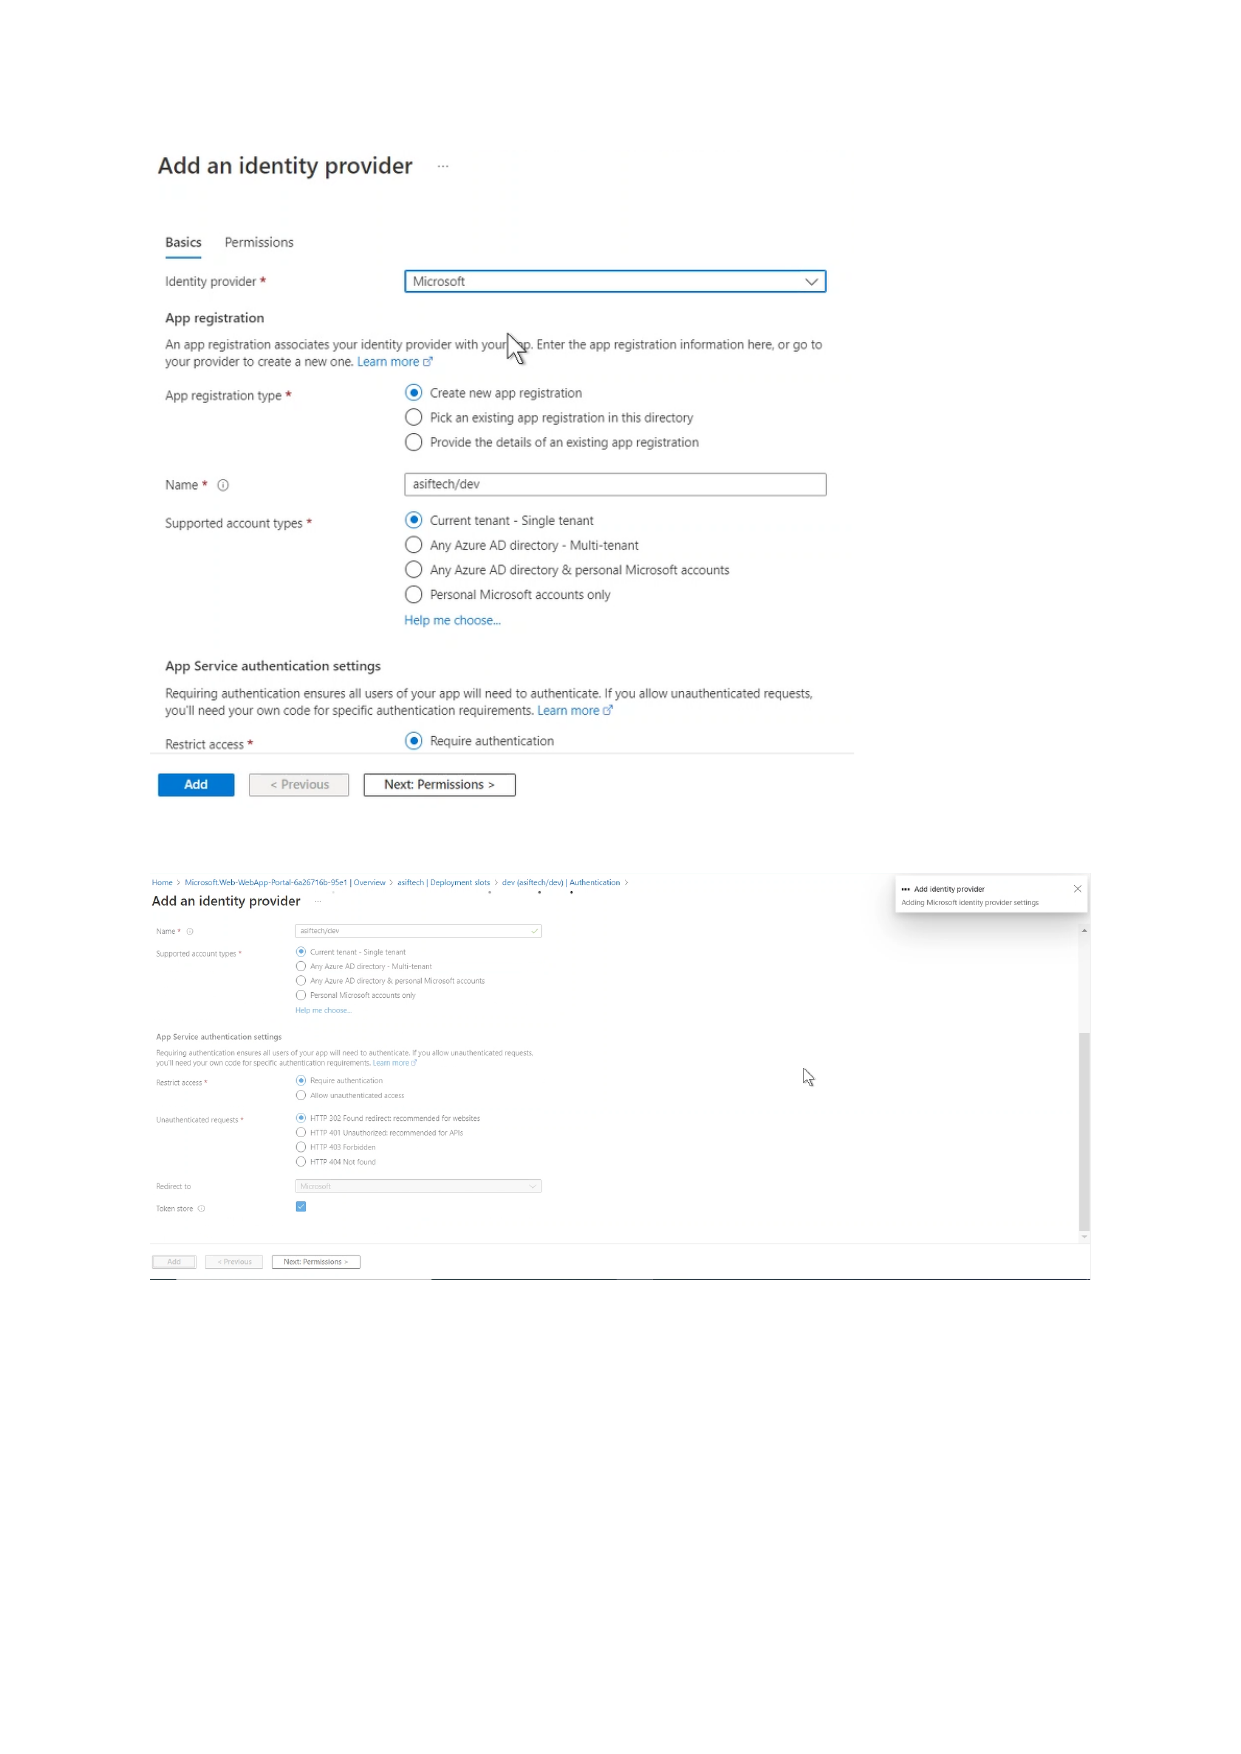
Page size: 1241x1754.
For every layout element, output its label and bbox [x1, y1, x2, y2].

picture [150, 873, 1091, 1280]
picture [150, 150, 855, 808]
